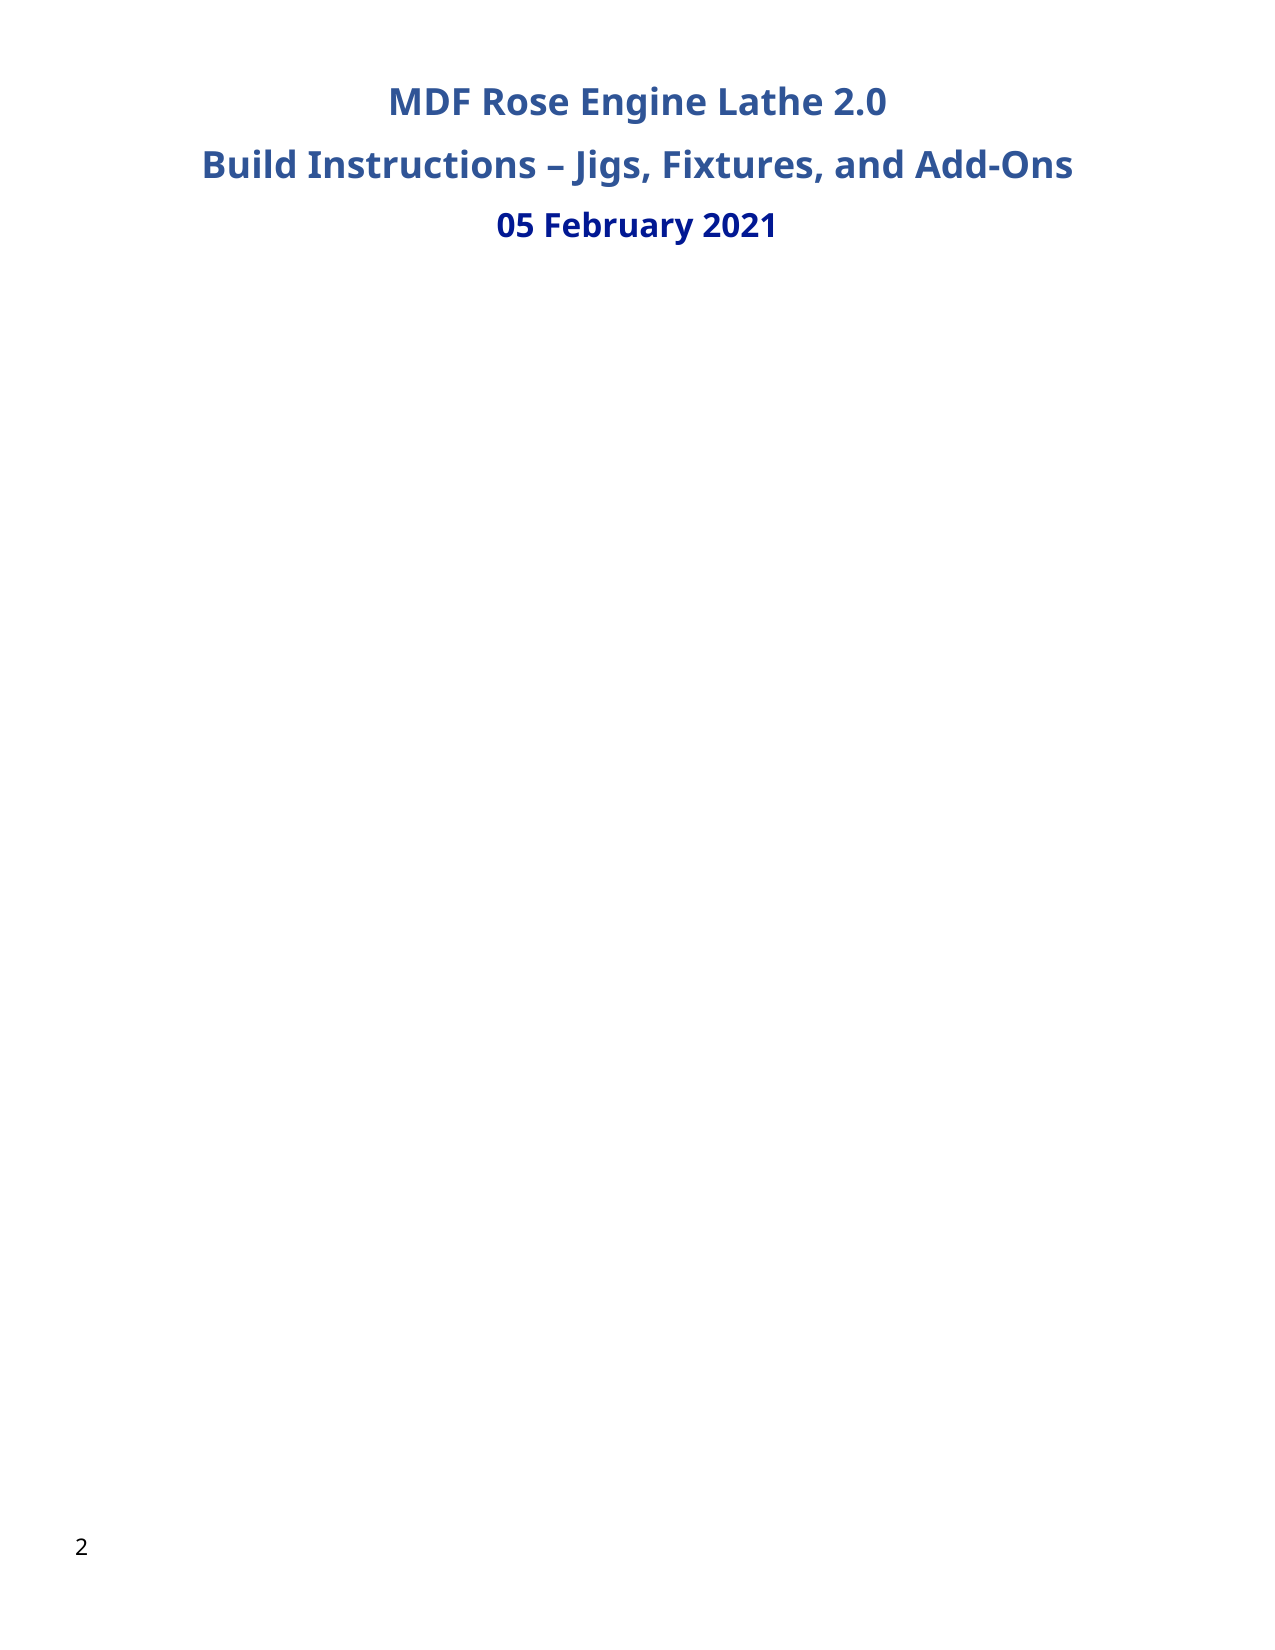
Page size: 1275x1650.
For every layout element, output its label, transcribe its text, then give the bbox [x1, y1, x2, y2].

text 05 February 2021 [75, 202, 1200, 247]
